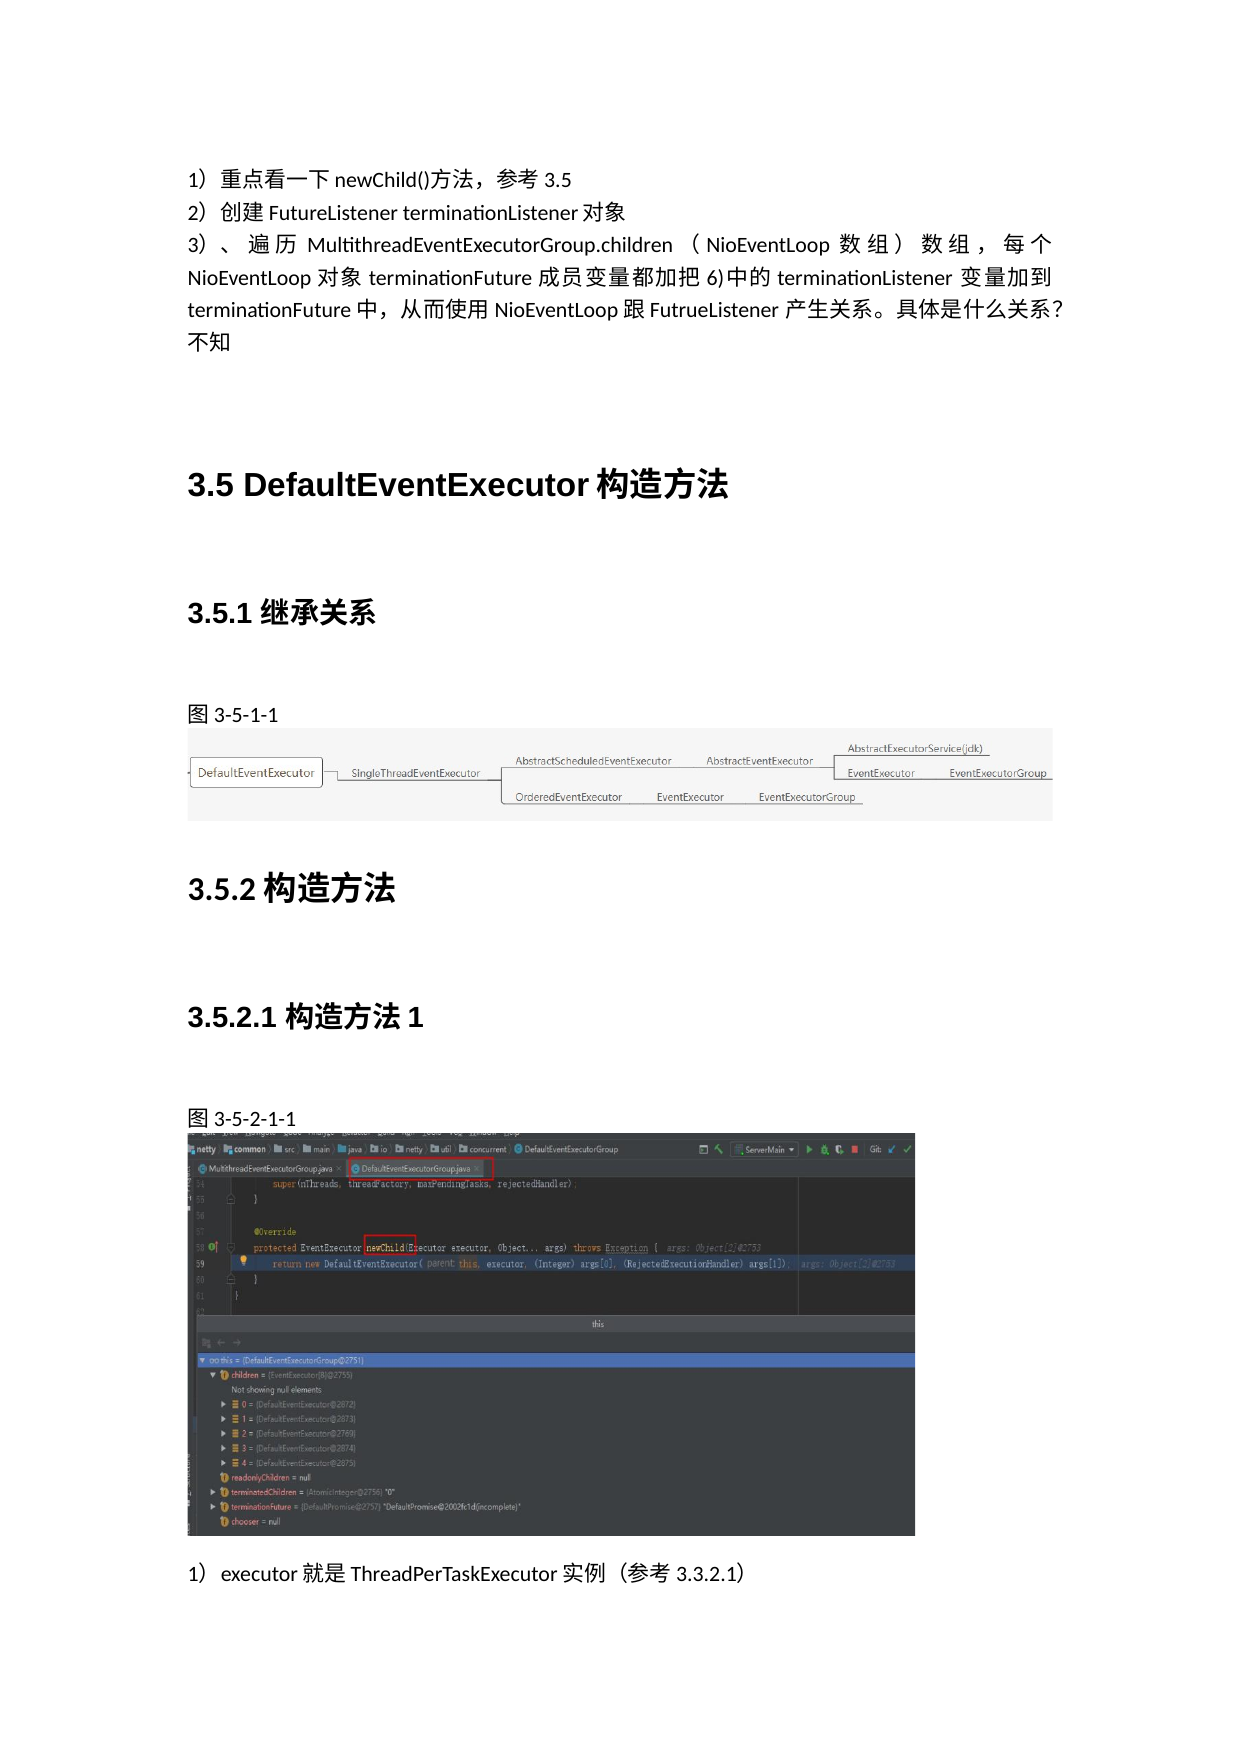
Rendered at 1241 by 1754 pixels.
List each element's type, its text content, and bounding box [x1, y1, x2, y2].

picture [187, 1133, 916, 1536]
text 图3-5-2-1-1 [187, 1101, 1053, 1133]
list 、遍历MultithreadEventExecutorGroup.children（NioEventLoop数组）数组，每个NioEventLoop对象terminationFuture成员变量都加把6)中的terminationListener 变量加到terminationFuture中，从而使用NioEventLoop跟FutrueListener 产生关系。具体是什么关系？不知 [187, 227, 1053, 357]
subtitle 3.5.2.1 构造方法1 [187, 982, 1053, 1047]
subtitle 3.5.1 继承关系 [187, 578, 1053, 643]
text 图3-5-1-1 [187, 696, 1053, 728]
list 重点看一下newChild()方法，参考3.5 [187, 162, 1053, 194]
picture [187, 728, 1053, 821]
list executor就是ThreadPerTaskExecutor实例（参考3.3.2.1） [187, 1556, 1053, 1588]
subtitle 3.5.2 构造方法 [187, 853, 1053, 918]
subtitle 3.5 DefaultEventExecutor构造方法 [187, 449, 1053, 514]
list 创建FutureListener terminationListener对象 [187, 194, 1053, 227]
